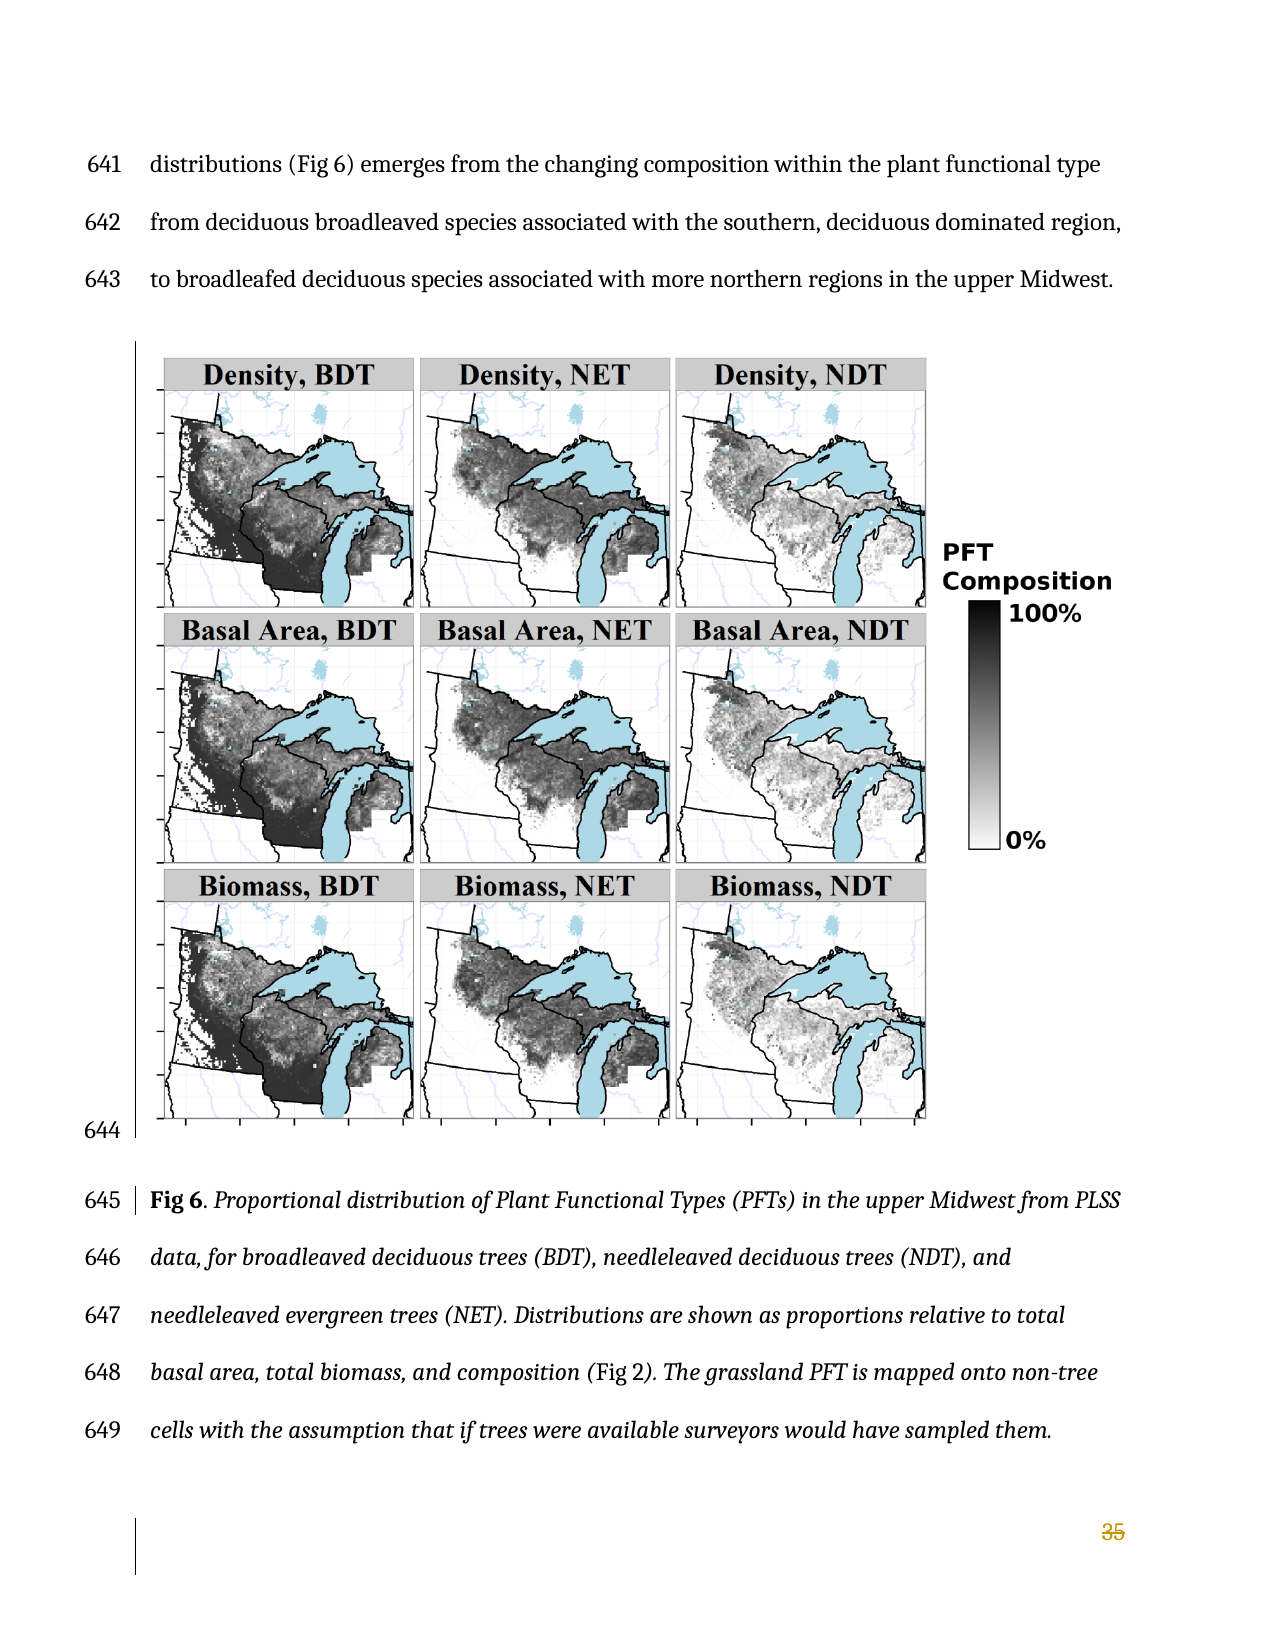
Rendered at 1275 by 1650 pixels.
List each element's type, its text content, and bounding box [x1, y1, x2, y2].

picture [150, 341, 1125, 1139]
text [150, 150, 1125, 294]
text Fig 6. Proportional distribution of Plant Functional Types (PFTs) in the upper Midwest from PLSS data, for broadleaved deciduous trees (BDT), needleleaved deciduous trees (NDT), and needleleaved evergreen trees (NET). Distributions are shown as proportions relative to total basal area, total biomass, and composition (Fig 2). The grassland PFT is mapped onto non-tree cells with the assumption that if trees were available surveyors would have sampled them. [150, 1186, 1125, 1444]
